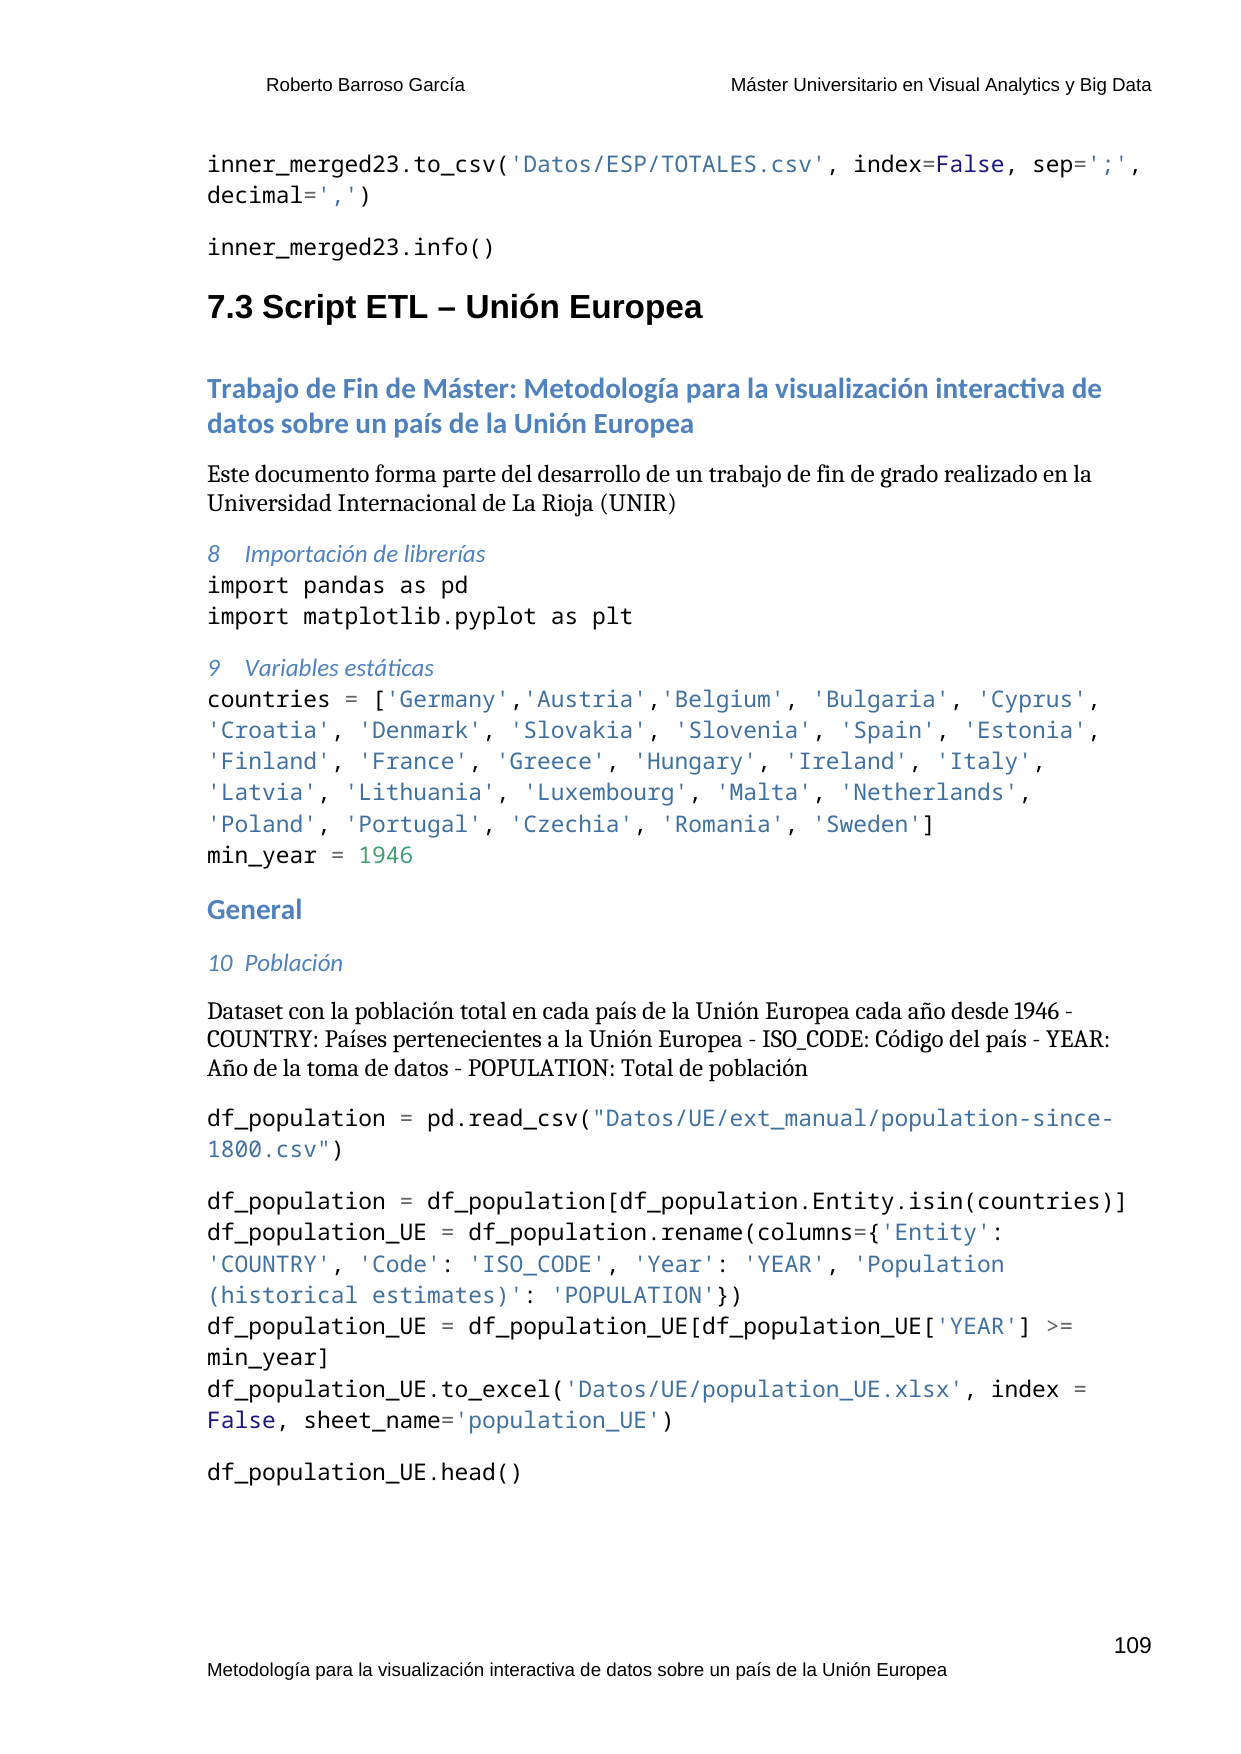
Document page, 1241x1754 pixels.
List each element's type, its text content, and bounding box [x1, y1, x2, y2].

text df_population = pd.read_csv("Datos/UE/ext_manual/population-since-1800.csv") [207, 1102, 1152, 1164]
list Variables estáticas [207, 652, 1152, 683]
text df_population = df_population[df_population.Entity.isin(countries)] df_population_UE = df_population.rename(columns={'Entity': 'COUNTRY', 'Code': 'ISO_CODE', 'Year': 'YEAR', 'Population (historical estimates)': 'POPULATION'}) df_population_UE = df_population_UE[df_population_UE['YEAR'] >= min_year] df_population_UE.to_excel('Datos/UE/population_UE.xlsx', index = False, sheet_name='population_UE') [207, 1185, 1152, 1435]
subtitle Script ETL – Unión Europea [207, 287, 1152, 326]
text General [207, 891, 1152, 927]
text df_population_UE.head() [207, 1456, 1152, 1487]
list Importación de librerías [207, 538, 1152, 569]
text countries = ['Germany','Austria','Belgium', 'Bulgaria', 'Cyprus', 'Croatia', 'Denmark', 'Slovakia', 'Slovenia', 'Spain', 'Estonia', 'Finland', 'France', 'Greece', 'Hungary', 'Ireland', 'Italy', 'Latvia', 'Lithuania', 'Luxembourg', 'Malta', 'Netherlands', 'Poland', 'Portugal', 'Czechia', 'Romania', 'Sweden'] min_year = 1946 [207, 683, 1152, 870]
list Población [207, 947, 1152, 978]
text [207, 148, 1152, 210]
text import pandas as pd import matplotlib.pyplot as plt [207, 569, 1152, 631]
text Este documento forma parte del desarrollo de un trabajo de fin de grado realizado en la Universidad Internacional de La Rioja (UNIR) [207, 460, 1152, 517]
text Dataset con la población total en cada país de la Unión Europea cada año desde 1946 - COUNTRY: Países pertenecientes a la Unión Europea - ISO_CODE: Código del país - YEAR: Año de la toma de datos - POPULATION: Total de población [207, 997, 1152, 1083]
text inner_merged23.info() [207, 231, 1152, 262]
text Trabajo de Fin de Máster: Metodología para la visualización interactiva de datos sobre un país de la Unión Europea [207, 370, 1152, 441]
